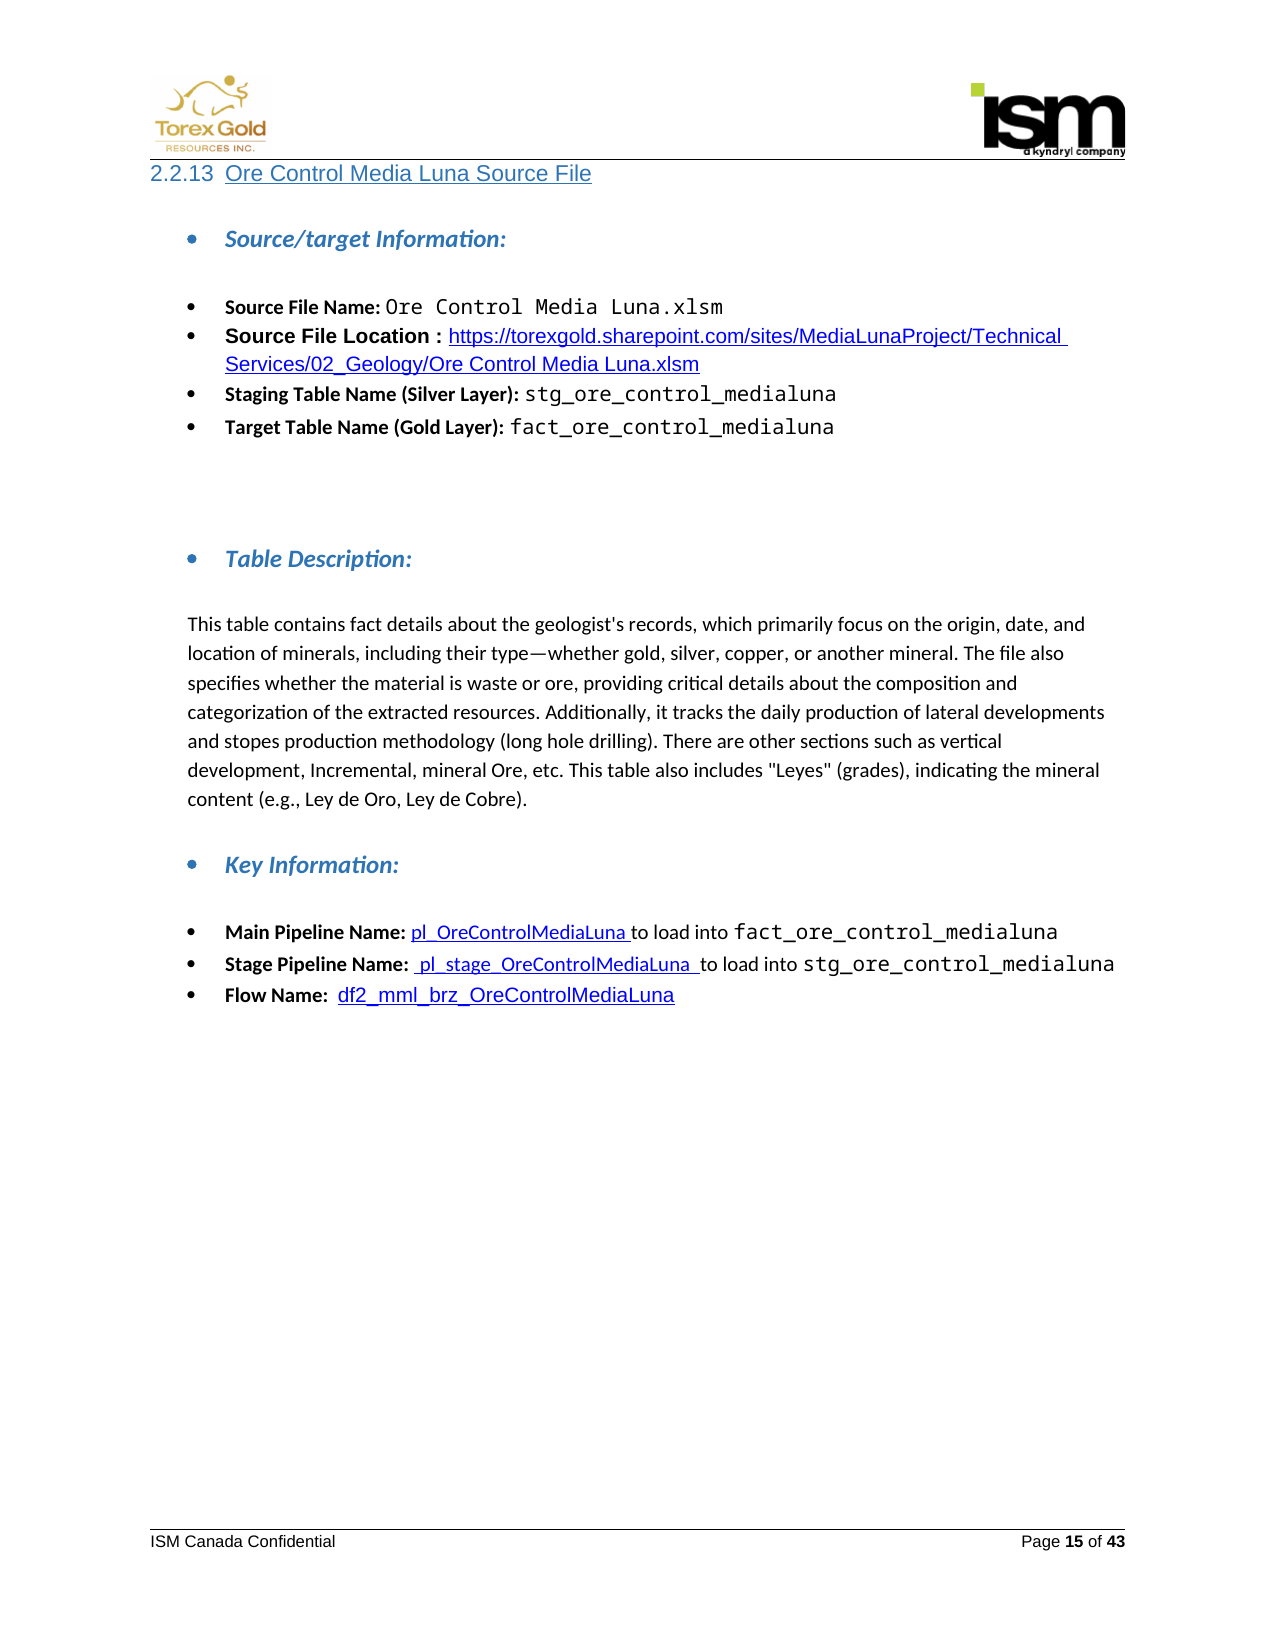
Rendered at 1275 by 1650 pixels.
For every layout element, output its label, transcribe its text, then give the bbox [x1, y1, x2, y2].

subtitle Table Description: [187, 543, 1125, 574]
list Source File Location : https://torexgold.sharepoint.com/sites/MediaLunaProject/Technical Services/02_Geology/Ore Control Media Luna.xlsm [187, 324, 1125, 376]
subtitle Key Information: [187, 849, 1125, 879]
picture [971, 83, 1125, 157]
list Staging Table Name (Silver Layer): stg_ore_control_medialuna [187, 379, 1125, 408]
list Source File Name: Ore Control Media Luna.xlsm [187, 292, 1125, 320]
subtitle Source/target Information: [187, 223, 1125, 254]
list Target Table Name (Gold Layer): fact_ore_control_medialuna [187, 412, 1125, 441]
list Stage Pipeline Name: to load into stg_ore_control_medialuna [187, 949, 1125, 978]
picture [150, 75, 273, 157]
list Main Pipeline Name: pl_OreControlMediaLuna to load into fact_ore_control_medialuna [187, 917, 1125, 945]
list Flow Name: df2_mml_brz_OreControlMediaLuna [187, 982, 1125, 1008]
subtitle Ore Control Media Luna Source File [150, 160, 1125, 186]
text This table contains fact details about the geologist's records, which primarily focus on the origin, date, and location of minerals, including their type—whether gold, silver, copper, or another mineral. The file also specifies whether the material is waste or ore, providing critical details about the composition and categorization of the extracted resources. Additionally, it tracks the daily production of lateral developments and stopes production methodology (long hole drilling). There are other sections such as vertical development, Incremental, mineral Ore, etc. This table also includes "Leyes" (grades), indicating the mineral content (e.g., Ley de Oro, Ley de Cobre). [187, 611, 1125, 812]
